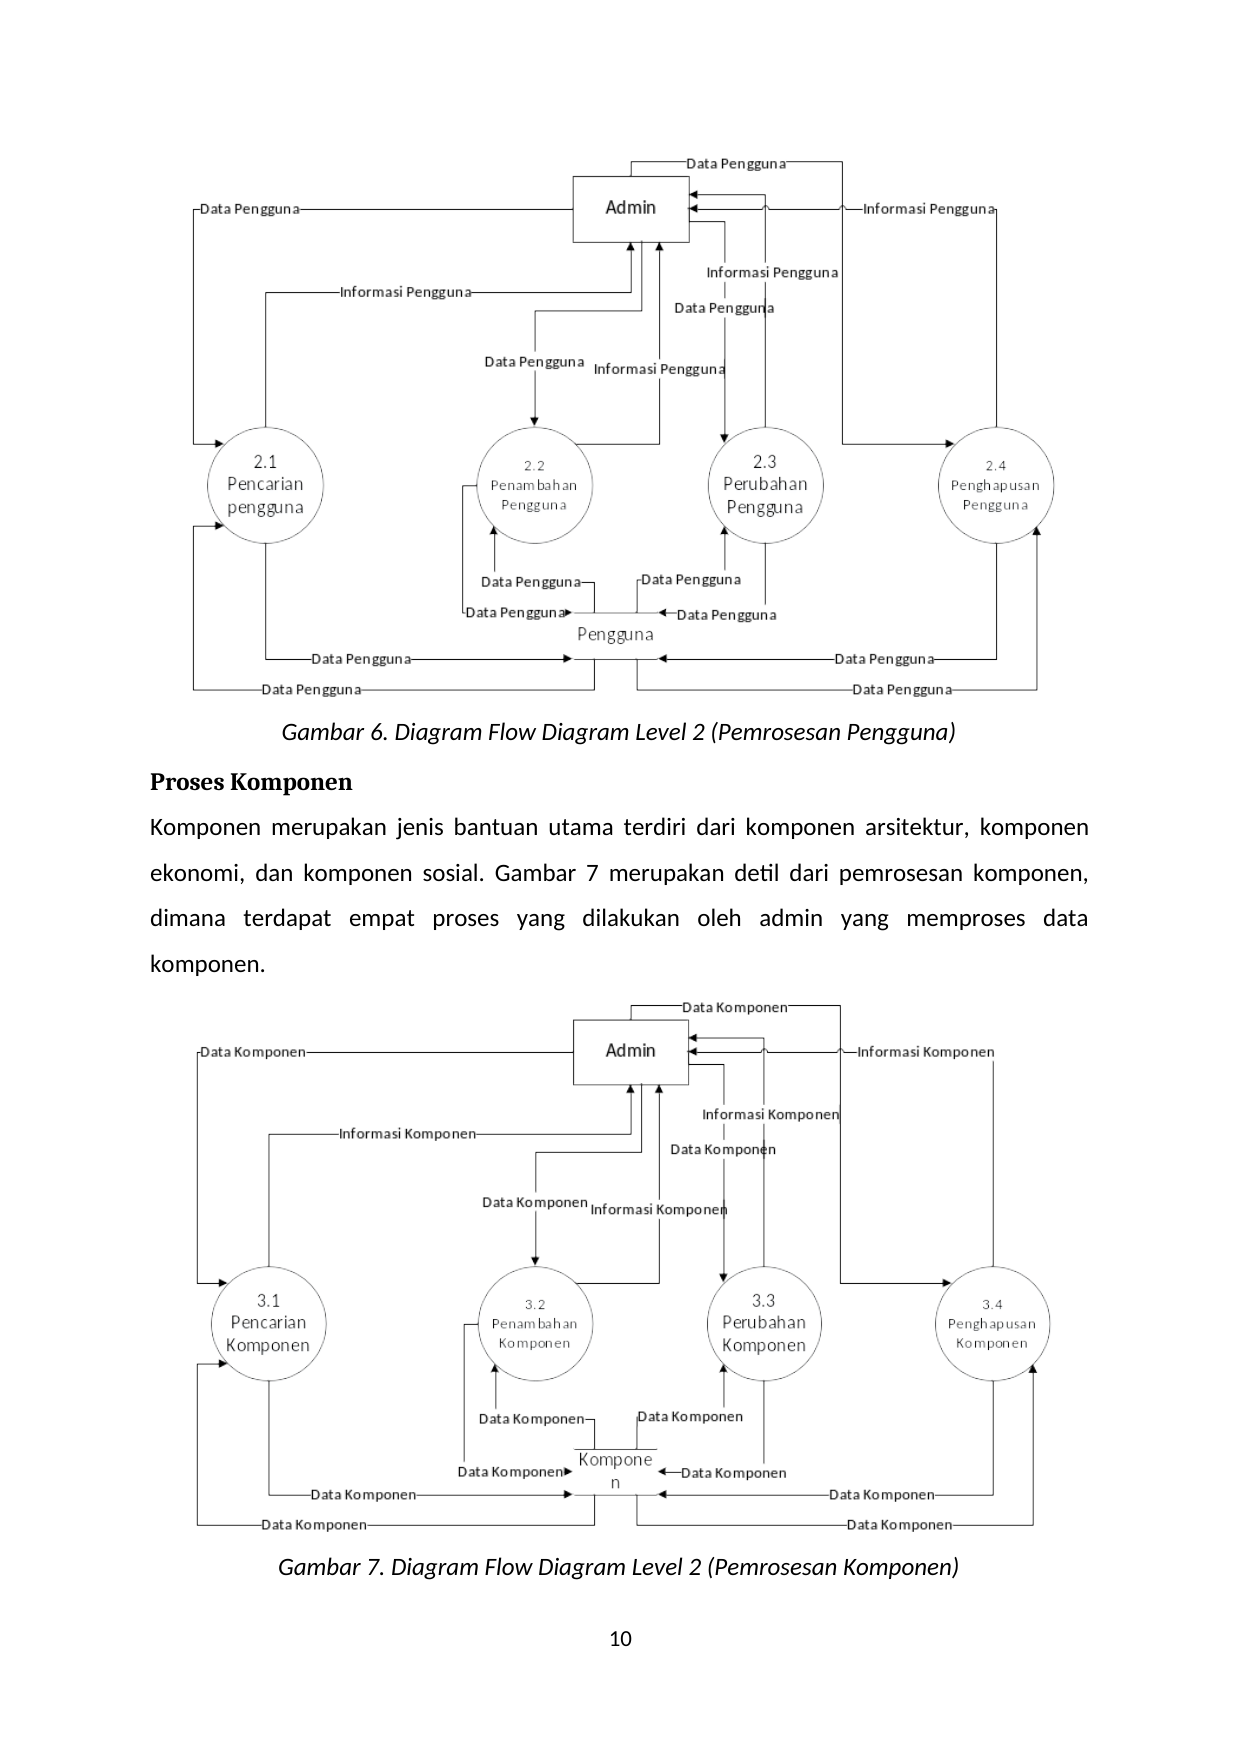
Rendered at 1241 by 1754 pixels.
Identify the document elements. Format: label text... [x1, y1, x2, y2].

text Komponen merupakan jenis bantuan utama terdiri dari komponen arsitektur, komponen ekonomi, dan komponen sosial. Gambar 7 merupakan detil dari pemrosesan komponen, dimana terdapat empat proses yang dilakukan oleh admin yang memproses data komponen. [150, 811, 1090, 979]
subtitle Proses Komponen [150, 768, 1090, 797]
text Gambar 6. Diagram Flow Diagram Level 2 (Pemrosesan Pengguna) [150, 716, 1090, 747]
text Gambar 7. Diagram Flow Diagram Level 2 (Pemrosesan Komponen) [150, 1552, 1090, 1582]
